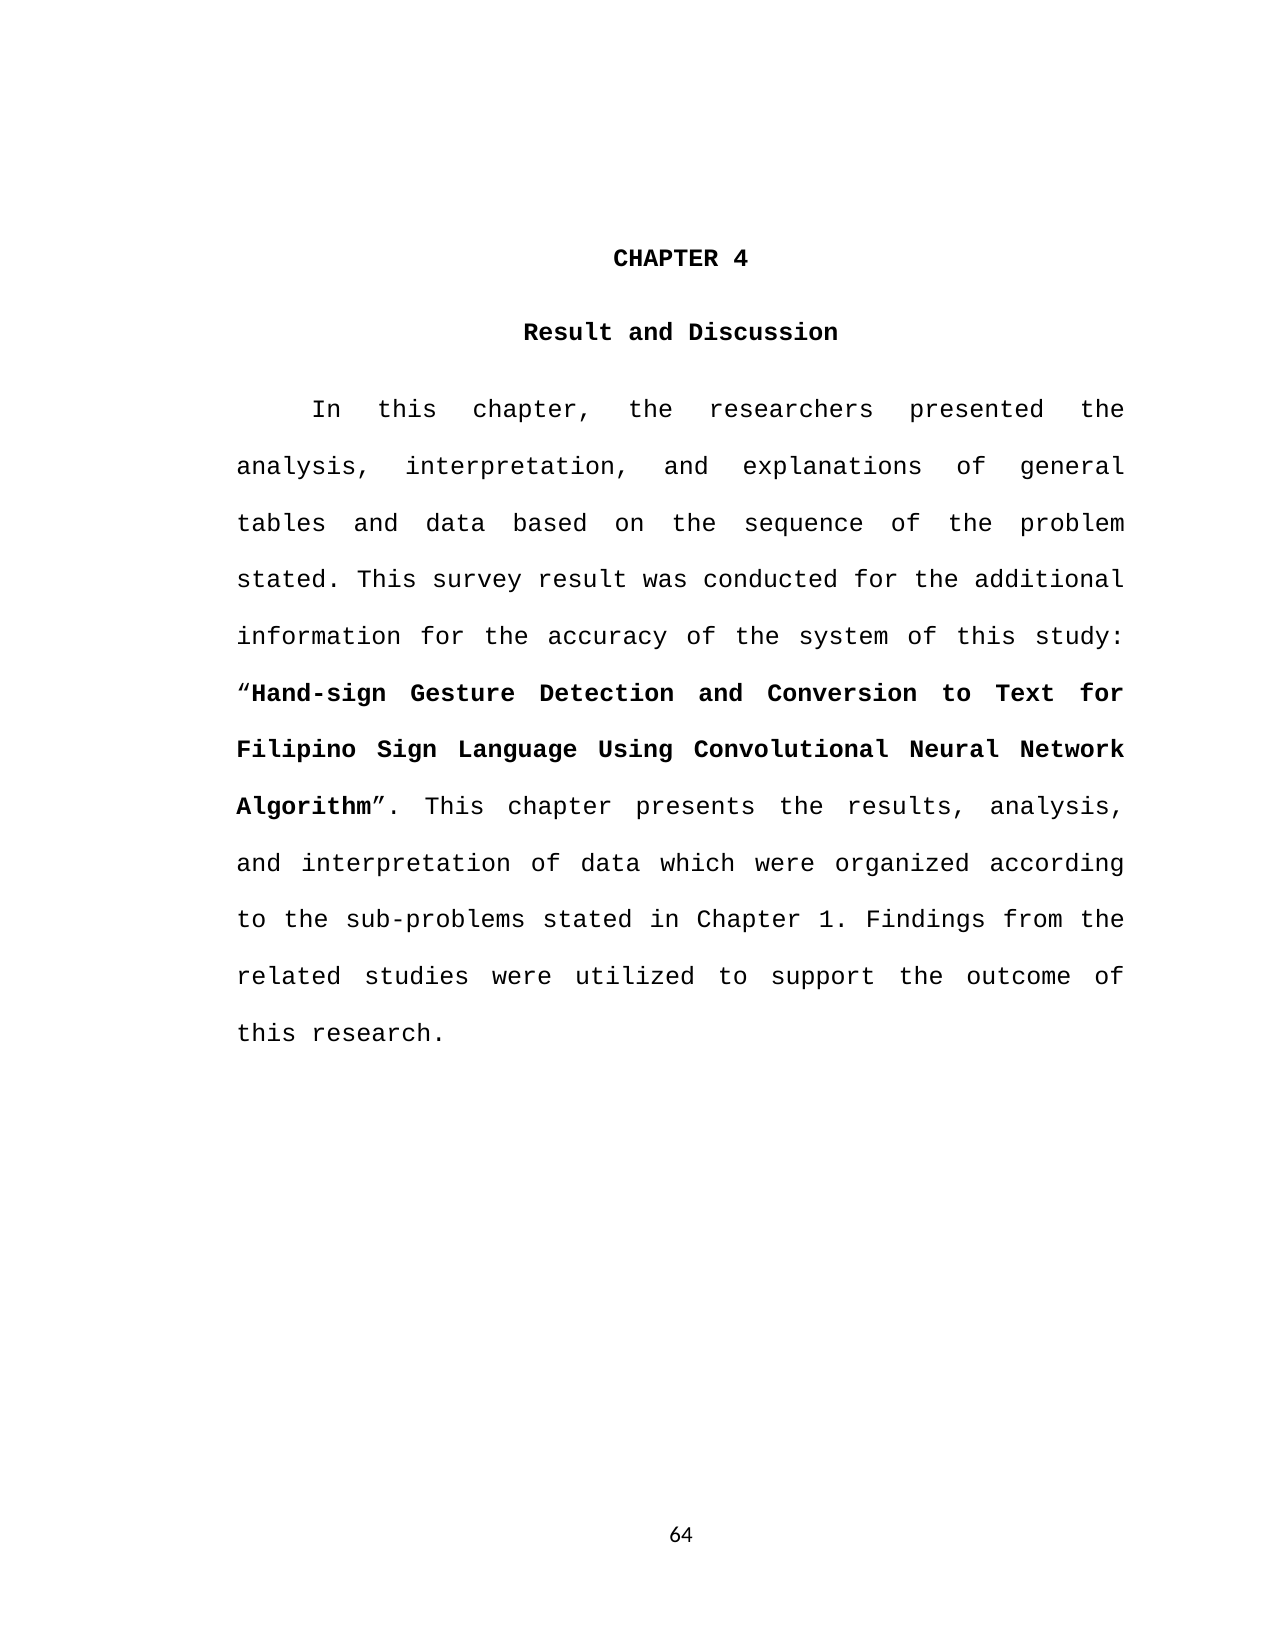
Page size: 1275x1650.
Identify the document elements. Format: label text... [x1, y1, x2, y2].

text Result and Discussion [236, 319, 1125, 348]
text CHAPTER 4 [236, 246, 1125, 274]
text In this chapter, the researchers presented the analysis, interpretation, and explanations of general tables and data based on the sequence of the problem stated. This survey result was conducted for the additional information for the accuracy of the system of this study: “Hand-sign Gesture Detection and Conversion to Text for Filipino Sign Language Using Convolutional Neural Network Algorithm”. This chapter presents the results, analysis, and interpretation of data which were organized according to the sub-problems stated in Chapter 1. Findings from the related studies were utilized to support the outcome of this research. [236, 397, 1125, 1048]
